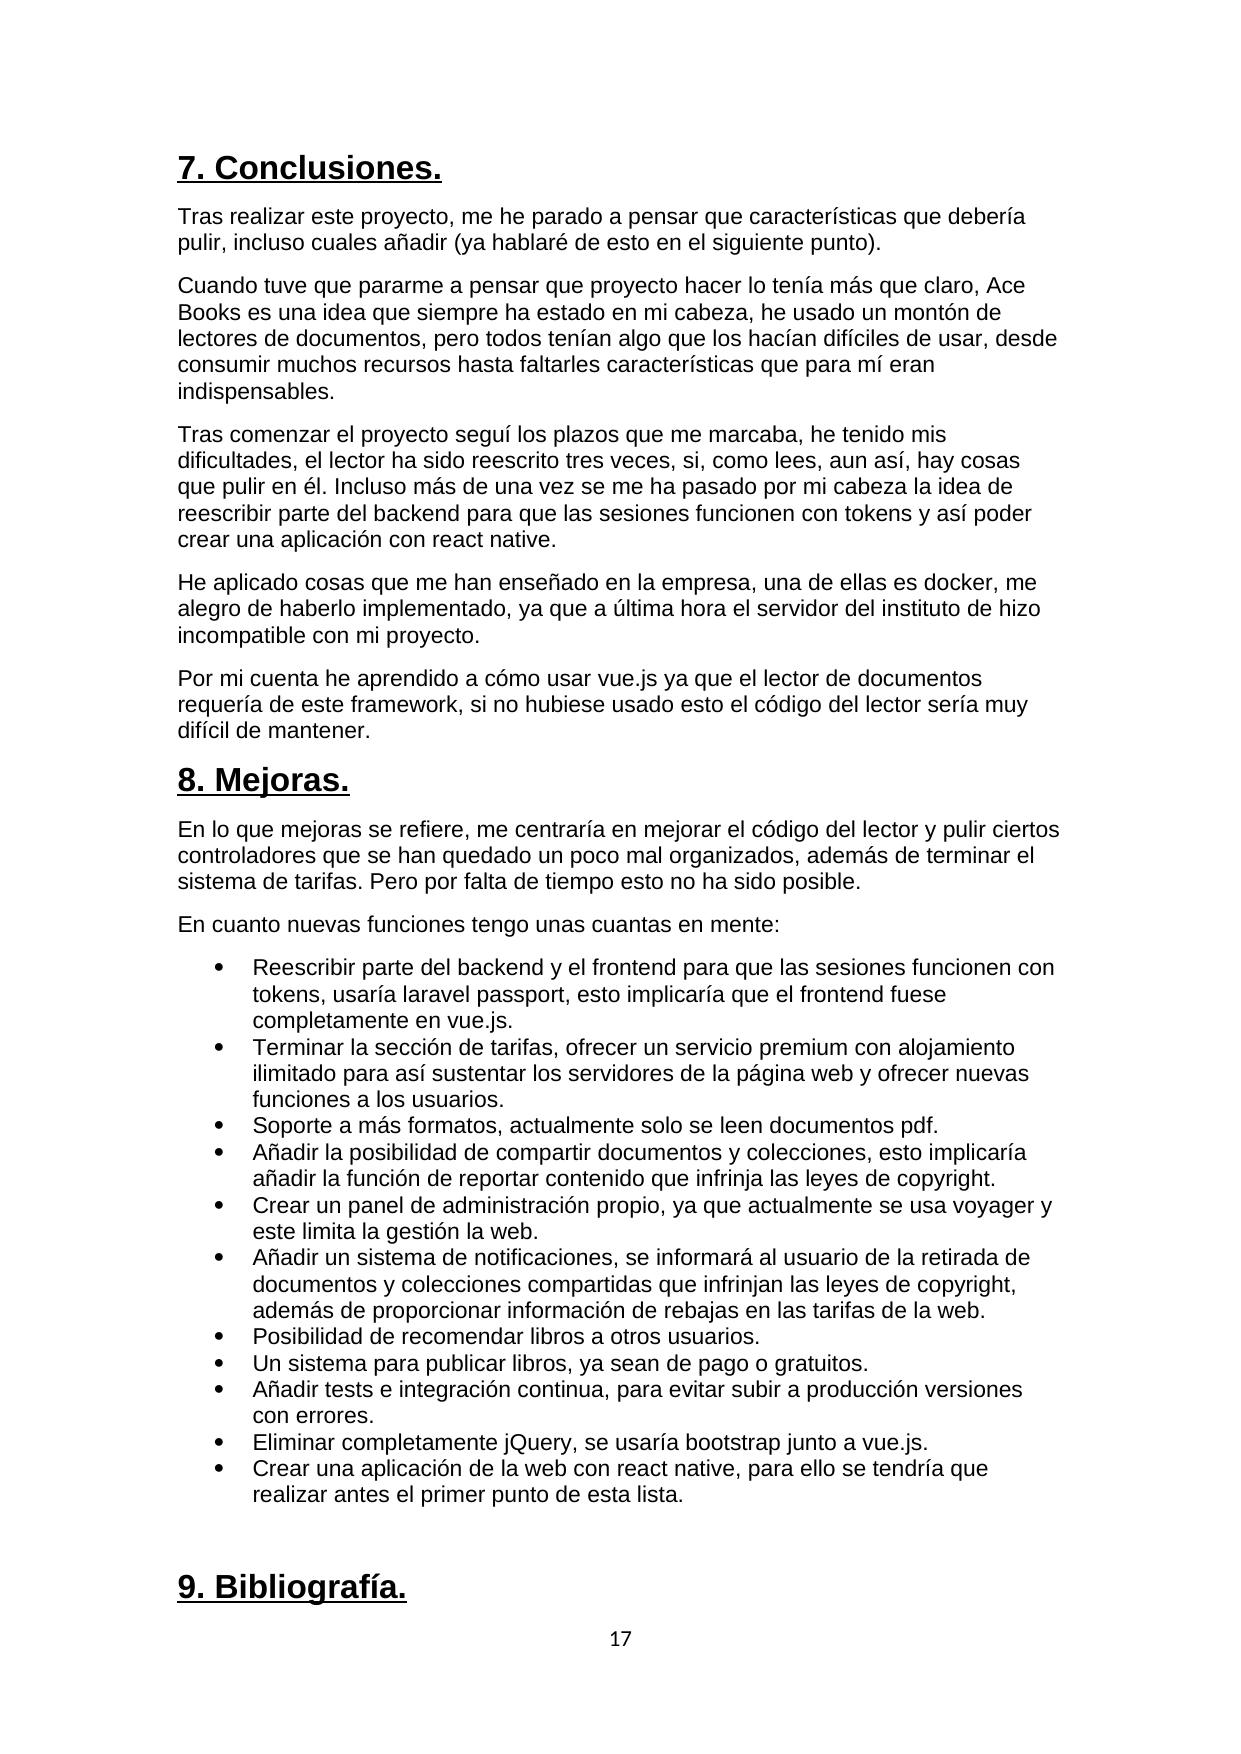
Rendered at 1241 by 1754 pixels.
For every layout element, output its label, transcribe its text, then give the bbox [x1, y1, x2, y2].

text He aplicado cosas que me han enseñado en la empresa, una de ellas es docker, me alegro de haberlo implementado, ya que a última hora el servidor del instituto de hizo incompatible con mi proyecto. [177, 569, 1063, 648]
list Eliminar completamente jQuery, se usaría bootstrap junto a vue.js. [215, 1429, 1063, 1455]
text En cuanto nuevas funciones tengo unas cuantas en mente: [177, 911, 1063, 938]
list Crear una aplicación de la web con react native, para ello se tendría que realizar antes el primer punto de esta lista. [215, 1455, 1063, 1508]
subtitle 9. Bibliografía. [177, 1567, 1063, 1606]
list Crear un panel de administración propio, ya que actualmente se usa voyager y este limita la gestión la web. [215, 1192, 1063, 1244]
list Terminar la sección de tarifas, ofrecer un servicio premium con alojamiento ilimitado para así sustentar los servidores de la página web y ofrecer nuevas funciones a los usuarios. [215, 1033, 1063, 1112]
text Cuando tuve que pararme a pensar que proyecto hacer lo tenía más que claro, Ace Books es una idea que siempre ha estado en mi cabeza, he usado un montón de lectores de documentos, pero todos tenían algo que los hacían difíciles de usar, desde consumir muchos recursos hasta faltarles características que para mí eran indispensables. [177, 272, 1063, 404]
text Tras comenzar el proyecto seguí los plazos que me marcaba, he tenido mis dificultades, el lector ha sido reescrito tres veces, si, como lees, aun así, hay cosas que pulir en él. Incluso más de una vez se me ha pasado por mi cabeza la idea de reescribir parte del backend para que las sesiones funcionen con tokens y así poder crear una aplicación con react native. [177, 421, 1063, 552]
subtitle 8. Mejoras. [177, 761, 1063, 799]
list Reescribir parte del backend y el frontend para que las sesiones funcionen con tokens, usaría laravel passport, esto implicaría que el frontend fuese completamente en vue.js. [215, 954, 1063, 1033]
text En lo que mejoras se refiere, me centraría en mejorar el código del lector y pulir ciertos controladores que se han quedado un poco mal organizados, además de terminar el sistema de tarifas. Pero por falta de tiempo esto no ha sido posible. [177, 816, 1063, 895]
text Tras realizar este proyecto, me he parado a pensar que características que debería pulir, incluso cuales añadir (ya hablaré de esto en el siguiente punto). [177, 203, 1063, 256]
subtitle 7. Conclusiones. [177, 148, 1063, 186]
text Por mi cuenta he aprendido a cómo usar vue.js ya que el lector de documentos requería de este framework, si no hubiese usado esto el código del lector sería muy difícil de mantener. [177, 665, 1063, 744]
list Añadir la posibilidad de compartir documentos y colecciones, esto implicaría añadir la función de reportar contenido que infrinja las leyes de copyright. [215, 1139, 1063, 1192]
list Un sistema para publicar libros, ya sean de pago o gratuitos. [215, 1350, 1063, 1376]
list Posibilidad de recomendar libros a otros usuarios. [215, 1323, 1063, 1350]
list Soporte a más formatos, actualmente solo se leen documentos pdf. [215, 1112, 1063, 1139]
list Añadir un sistema de notificaciones, se informará al usuario de la retirada de documentos y colecciones compartidas que infrinjan las leyes de copyright, además de proporcionar información de rebajas en las tarifas de la web. [215, 1244, 1063, 1323]
list Añadir tests e integración continua, para evitar subir a producción versiones con errores. [215, 1376, 1063, 1429]
